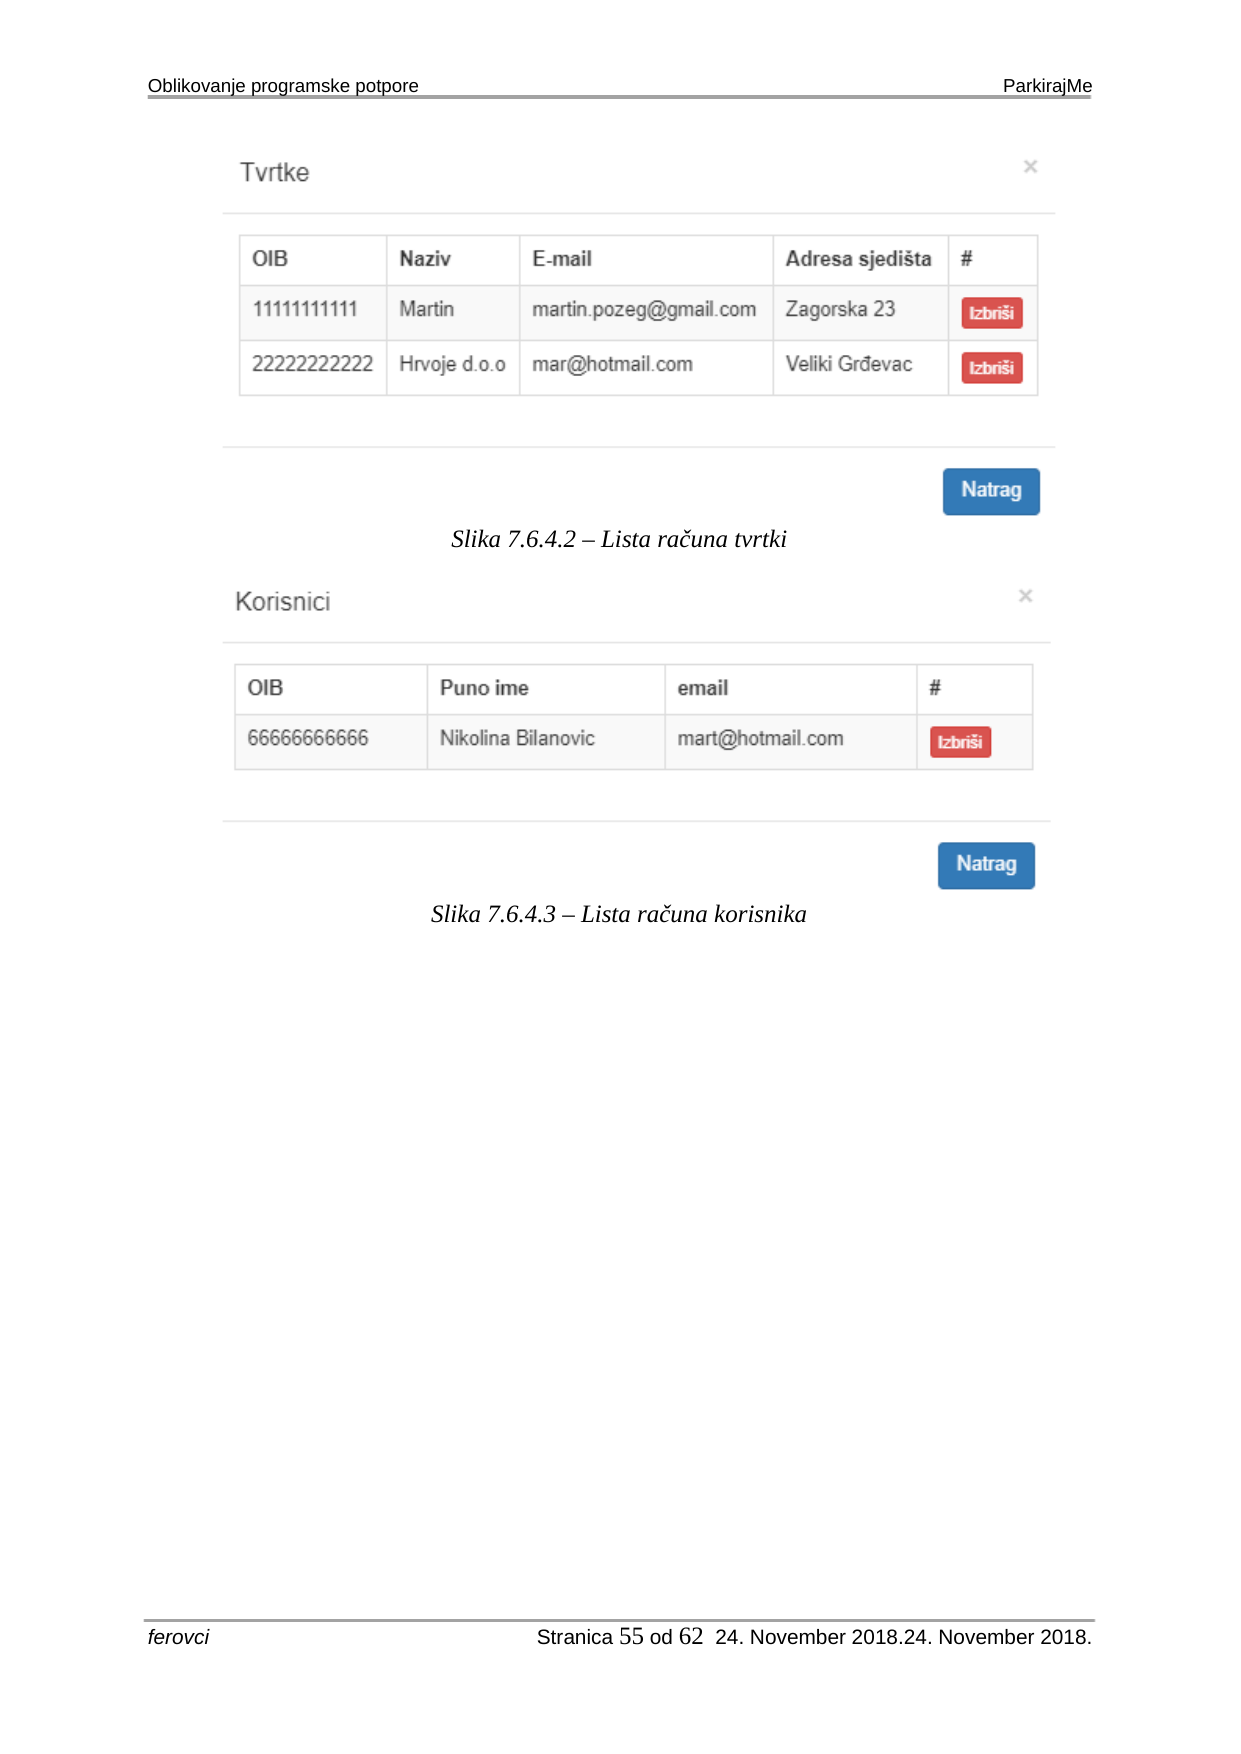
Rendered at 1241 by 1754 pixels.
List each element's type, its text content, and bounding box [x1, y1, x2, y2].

picture [222, 581, 1051, 899]
text Slika 7.6.4.2 – Lista računa tvrtki [148, 524, 1093, 553]
picture [147, 95, 1092, 99]
text Slika 7.6.4.3 – Lista računa korisnika [148, 899, 1093, 928]
picture [222, 147, 1056, 525]
